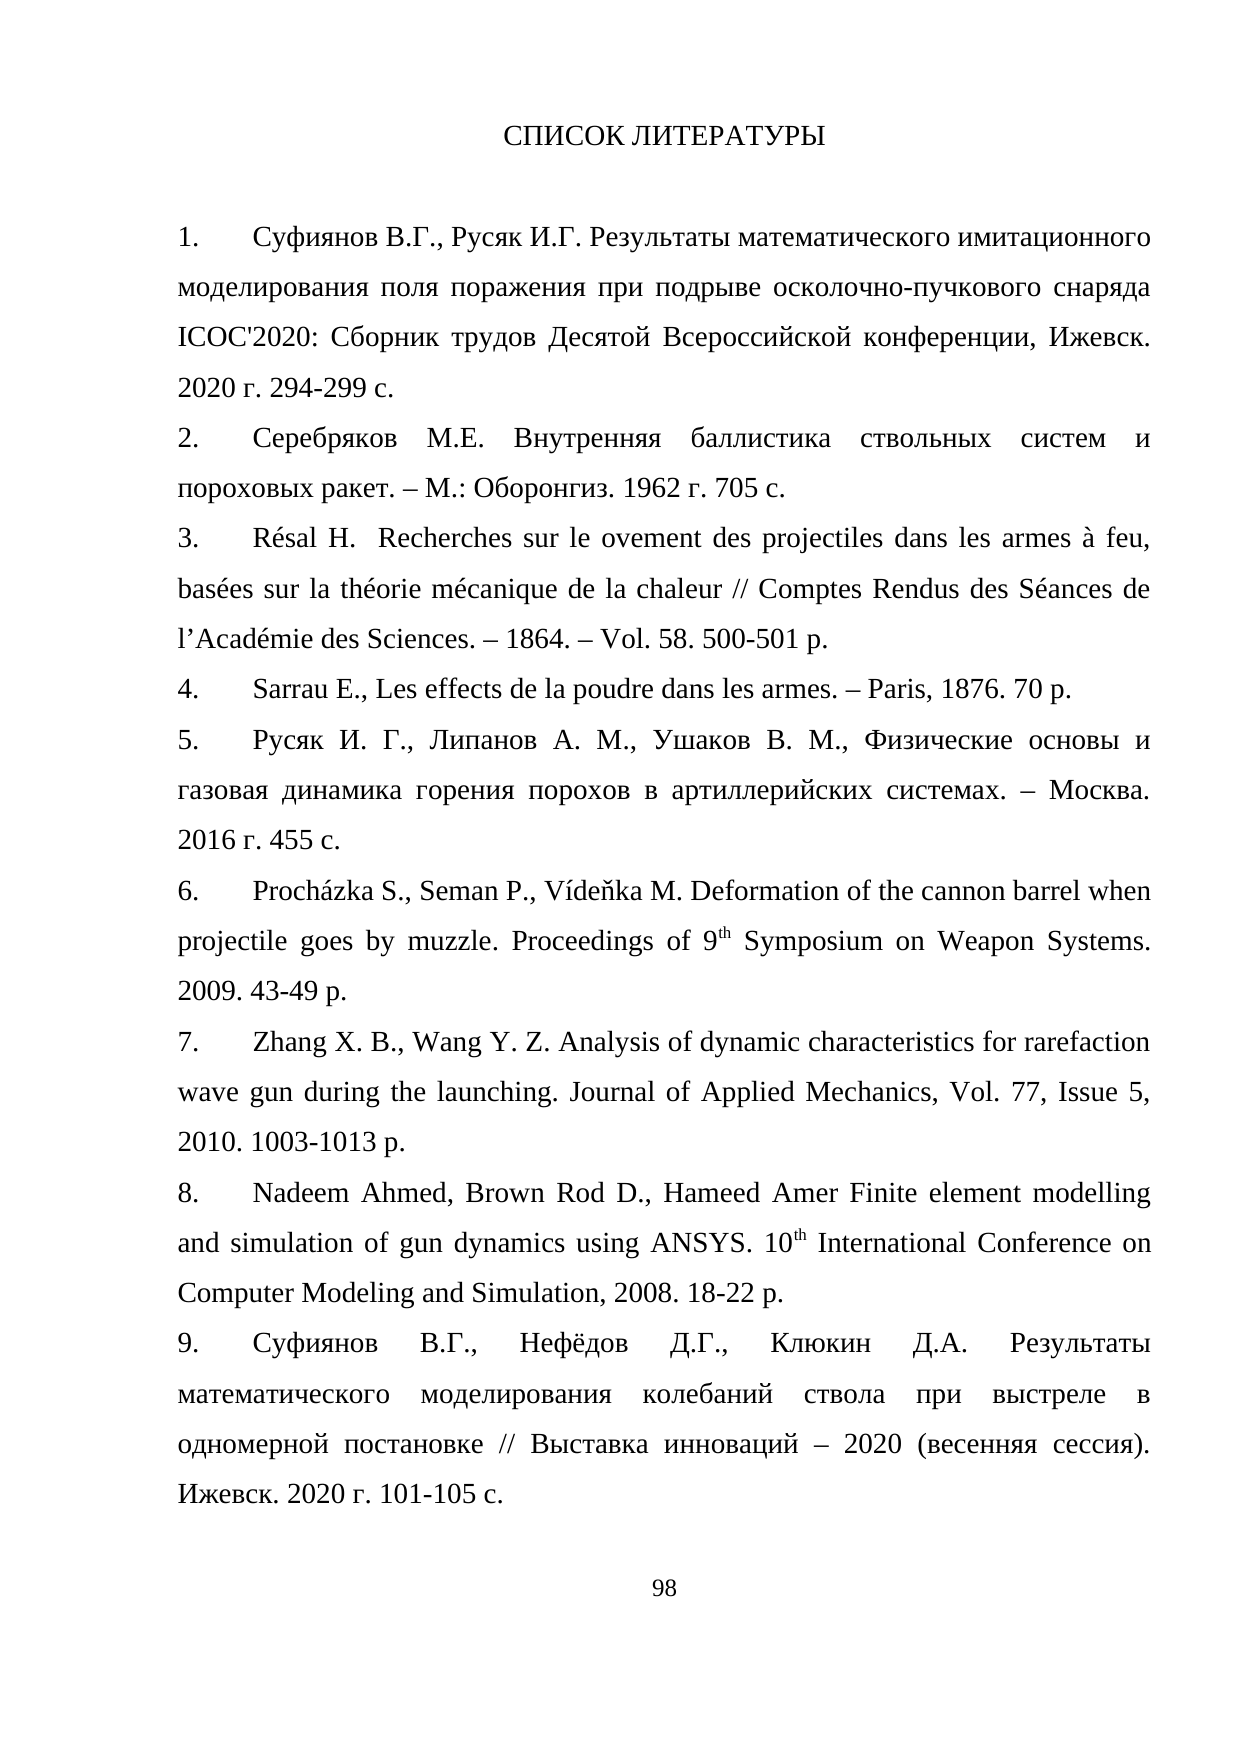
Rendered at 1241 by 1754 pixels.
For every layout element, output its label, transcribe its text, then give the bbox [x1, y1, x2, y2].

list Серебряков М.Е. Внутренняя баллистика ствольных систем и пороховых ракет. – М.: Оборонгиз. 1962 г. 705 с. [177, 420, 1152, 504]
list Суфиянов В.Г., Русяк И.Г. Результаты математического имитационного моделирования поля поражения при подрыве осколочно-пучкового снаряда ICOC'2020: Сборник трудов Десятой Всероссийской конференции, Ижевск. 2020 г. 294-299 с. [177, 219, 1152, 403]
list Procházka S., Seman P., Vídeňka M. Deformation of the cannon barrel when projectile goes by muzzle. Proceedings of 9th Symposium on Weapon Systems. 2009. 43-49 p. [177, 873, 1152, 1007]
list Суфиянов В.Г., Нефёдов Д.Г., Клюкин Д.А. Результаты математического моделирования колебаний ствола при выстреле в одномерной постановке // Выставка инноваций – 2020 (весенняя сессия). Ижевск. 2020 г. 101-105 с. [177, 1326, 1152, 1510]
list Résal H. Recherches sur le ovement des projectiles dans les armes à feu, basées sur la théorie mécanique de la chaleur // Comptes Rendus des Séances de l’Académie des Sciences. – 1864. – Vol. 58. 500-501 p. [177, 521, 1152, 655]
list Sarrau E., Les effects de la poudre dans les armes. – Paris, 1876. 70 p. [177, 672, 1152, 705]
list Русяк И. Г., Липанов А. М., Ушаков В. М., Физические основы и газовая динамика горения порохов в артиллерийских системах. – Москва. 2016 г. 455 с. [177, 722, 1152, 856]
list Zhang X. B., Wang Y. Z. Analysis of dynamic characteristics for rarefaction wave gun during the launching. Journal of Applied Mechanics, Vol. 77, Issue 5, 2010. 1003-1013 p. [177, 1024, 1152, 1158]
list Nadeem Ahmed, Brown Rod D., Hameed Amer Finite element modelling and simulation of gun dynamics using ANSYS. 10th International Conference on Computer Modeling and Simulation, 2008. 18-22 p. [177, 1175, 1152, 1309]
text СПИСОК ЛИТЕРАТУРЫ [177, 118, 1152, 152]
